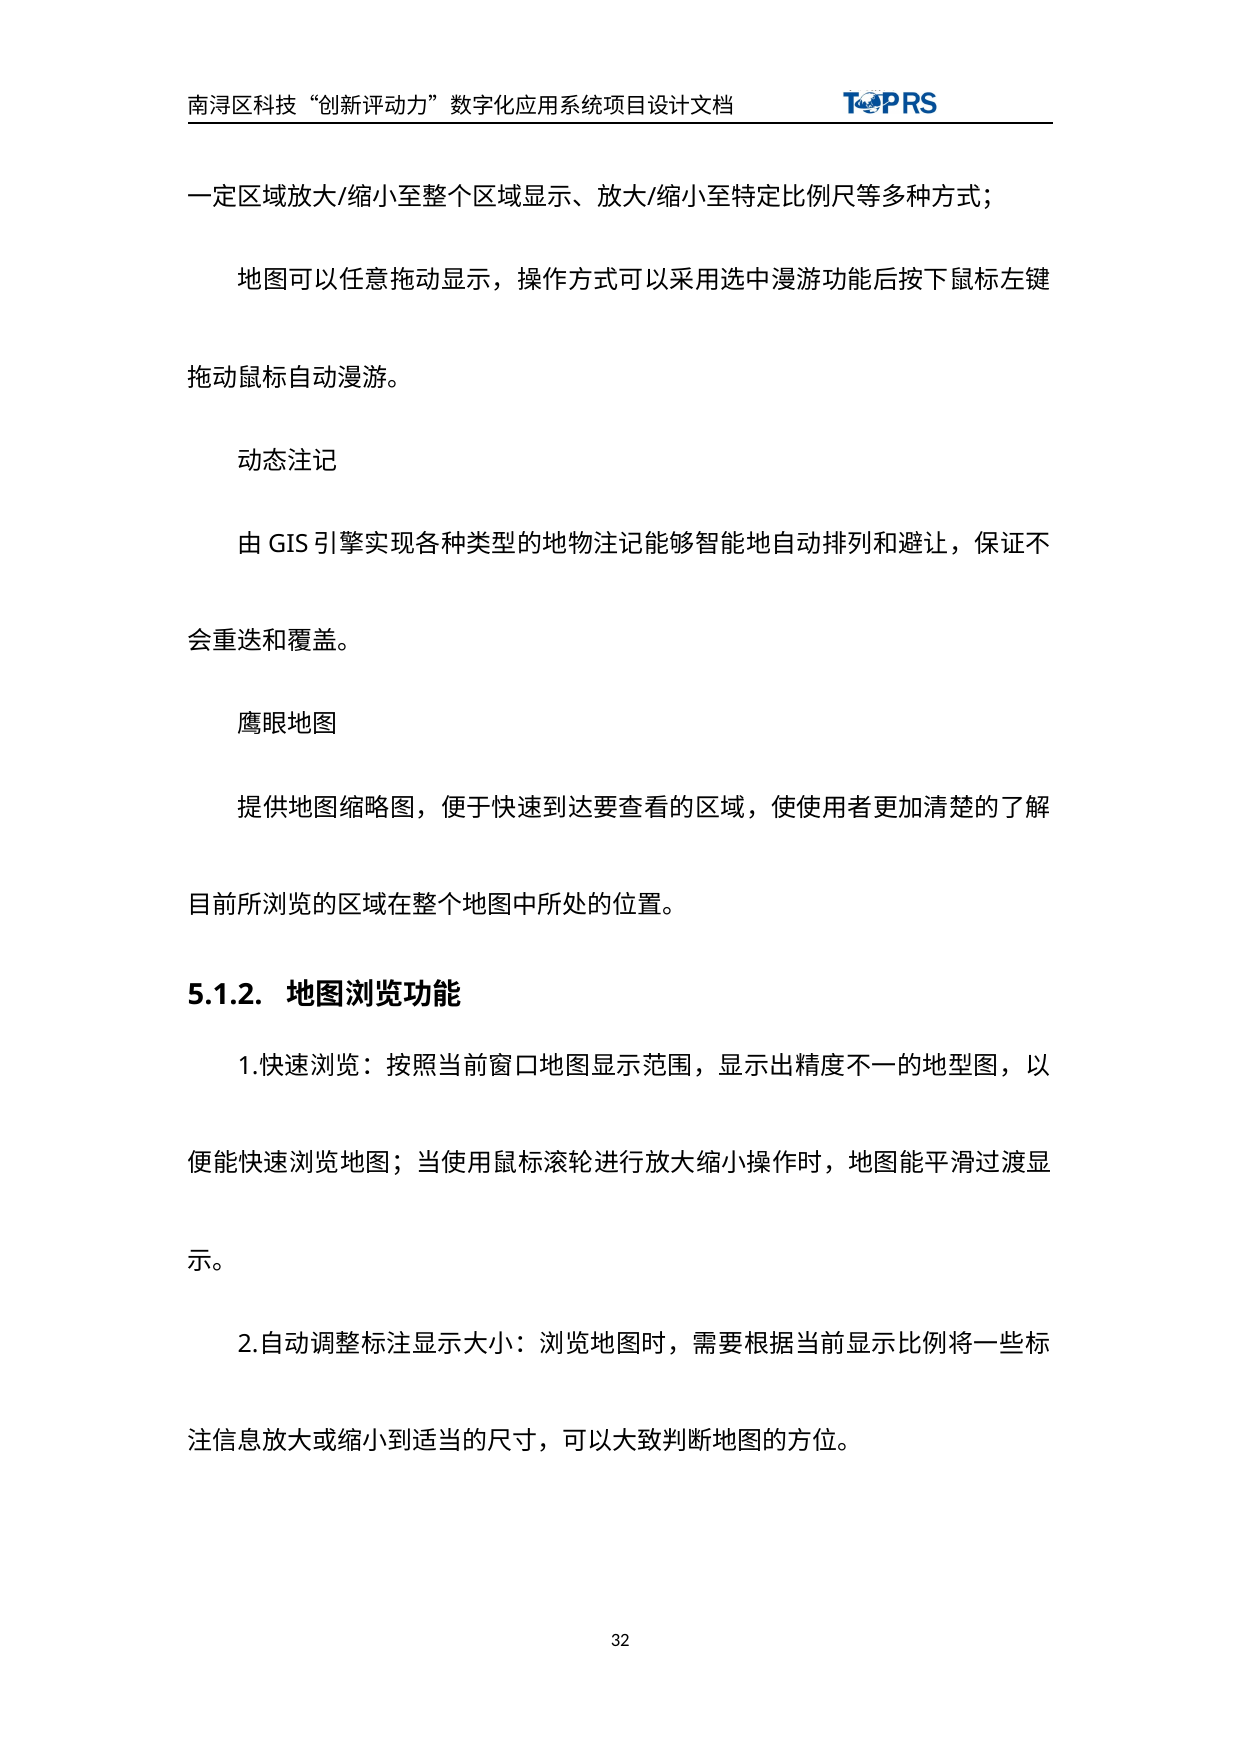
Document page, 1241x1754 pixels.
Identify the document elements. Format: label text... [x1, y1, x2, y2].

text 由GIS引擎实现各种类型的地物注记能够智能地自动排列和避让，保证不会重迭和覆盖。 [187, 509, 1053, 671]
text 1.快速浏览：按照当前窗口地图显示范围，显示出精度不一的地型图，以便能快速浏览地图；当使用鼠标滚轮进行放大缩小操作时，地图能平滑过渡显示。 [187, 1031, 1053, 1291]
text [187, 162, 1053, 227]
text 提供地图缩略图，便于快速到达要查看的区域，使使用者更加清楚的了解目前所浏览的区域在整个地图中所处的位置。 [187, 773, 1053, 935]
text 动态注记 [187, 426, 1053, 491]
text 鹰眼地图 [187, 689, 1053, 754]
text 2.自动调整标注显示大小：浏览地图时，需要根据当前显示比例将一些标注信息放大或缩小到适当的尺寸，可以大致判断地图的方位。 [187, 1309, 1053, 1471]
picture [842, 90, 937, 114]
subtitle 地图浏览功能 [187, 959, 1053, 1024]
text 地图可以任意拖动显示，操作方式可以采用选中漫游功能后按下鼠标左键拖动鼠标自动漫游。 [187, 245, 1053, 408]
